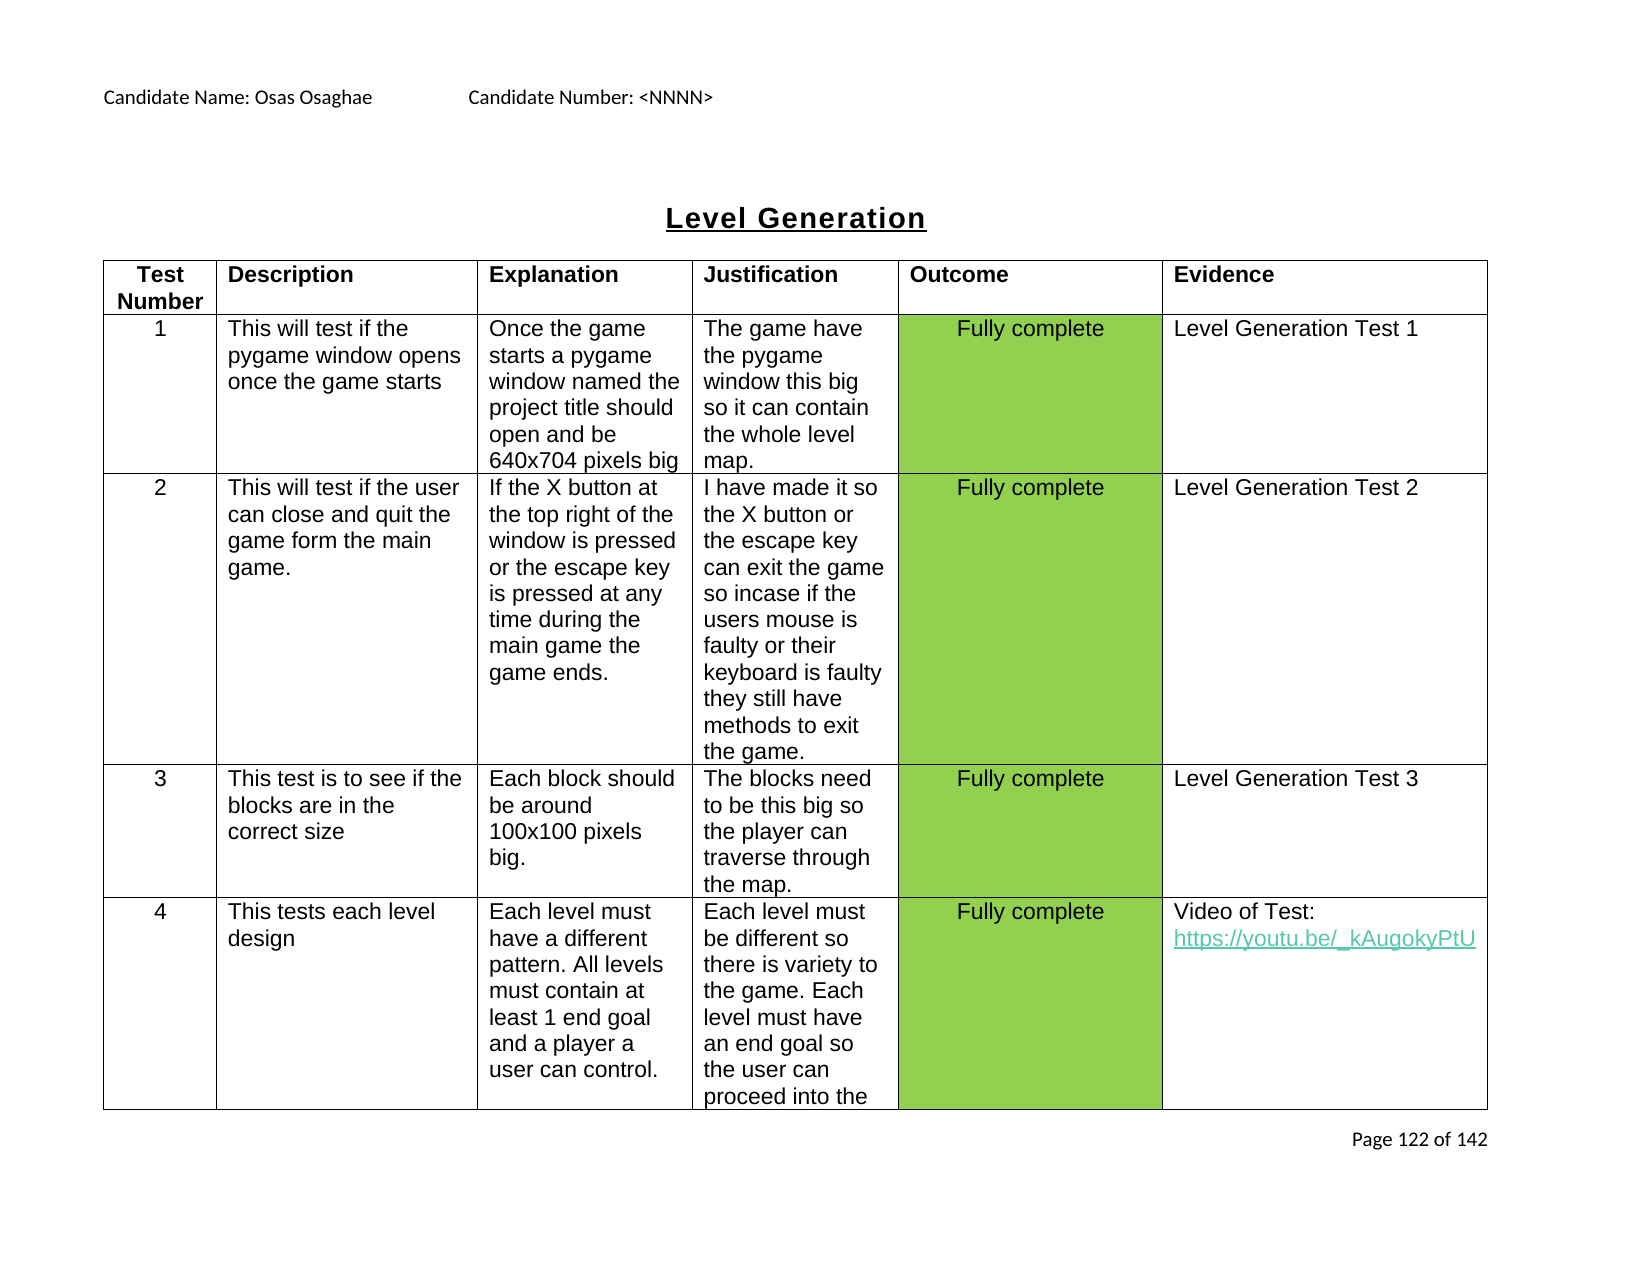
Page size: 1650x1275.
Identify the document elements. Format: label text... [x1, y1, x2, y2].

table_cell Fully complete [899, 315, 1162, 473]
table_cell 4 [104, 898, 216, 1109]
table_cell Fully complete [899, 474, 1162, 764]
table_cell Level Generation Test 3 [1163, 765, 1487, 897]
table_cell This will test if the pygame window opens once the game starts [217, 315, 477, 473]
table_cell 1 [104, 315, 216, 473]
table_header Outcome [899, 261, 1162, 314]
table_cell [478, 898, 692, 1109]
table_cell 3 [104, 765, 216, 897]
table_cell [693, 898, 898, 1109]
table_header Explanation [478, 261, 692, 314]
table_cell If the X button at the top right of the window is pressed or the escape key is pressed at any time during the main game the game ends. [478, 474, 692, 764]
table_cell Each block should be around 100x100 pixels big. [478, 765, 692, 897]
table_cell 2 [104, 474, 216, 764]
table_cell This will test if the user can close and quit the game form the main game. [217, 474, 477, 764]
text Level Generation [103, 201, 1487, 234]
table_cell Fully complete [899, 898, 1162, 1109]
table_cell Once the game starts a pygame window named the project title should open and be 640x704 pixels big [478, 315, 692, 473]
table_header Test Number [104, 261, 216, 314]
table_cell Fully complete [899, 765, 1162, 897]
table_cell I have made it so the X button or the escape key can exit the game so incase if the users mouse is faulty or their keyboard is faulty they still have methods to exit the game. [693, 474, 898, 764]
table_cell The game have the pygame window this big so it can contain the whole level map. [693, 315, 898, 473]
table_header Evidence [1163, 261, 1487, 314]
table_header Description [217, 261, 477, 314]
table_cell This test is to see if the blocks are in the correct size [217, 765, 477, 897]
table_cell Level Generation Test 1 [1163, 315, 1487, 473]
table_cell The blocks need to be this big so the player can traverse through the map. [693, 765, 898, 897]
table_header Justification [693, 261, 898, 314]
table_cell Level Generation Test 2 [1163, 474, 1487, 764]
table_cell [217, 898, 477, 1109]
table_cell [1163, 898, 1487, 1109]
